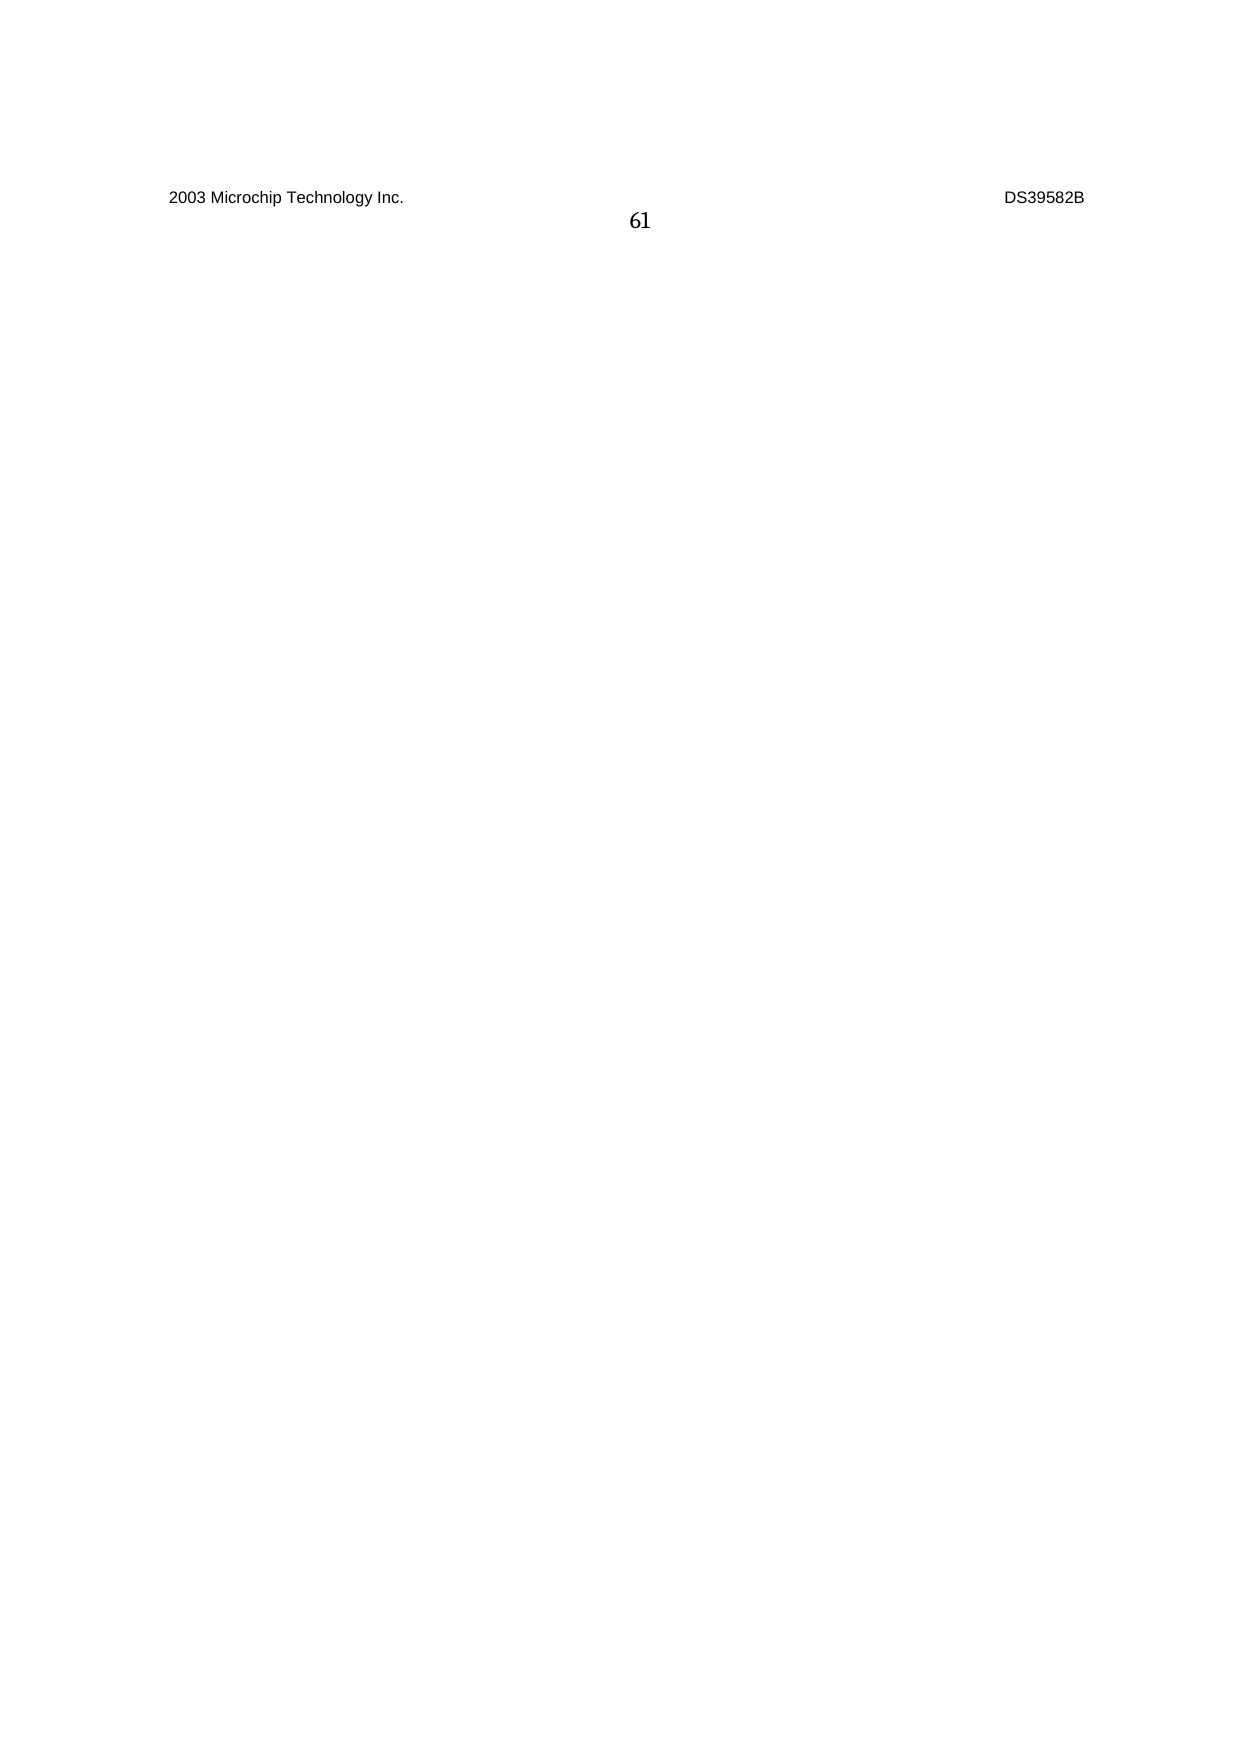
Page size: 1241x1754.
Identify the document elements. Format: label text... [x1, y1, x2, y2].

text 61 [150, 207, 1129, 234]
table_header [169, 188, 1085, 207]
